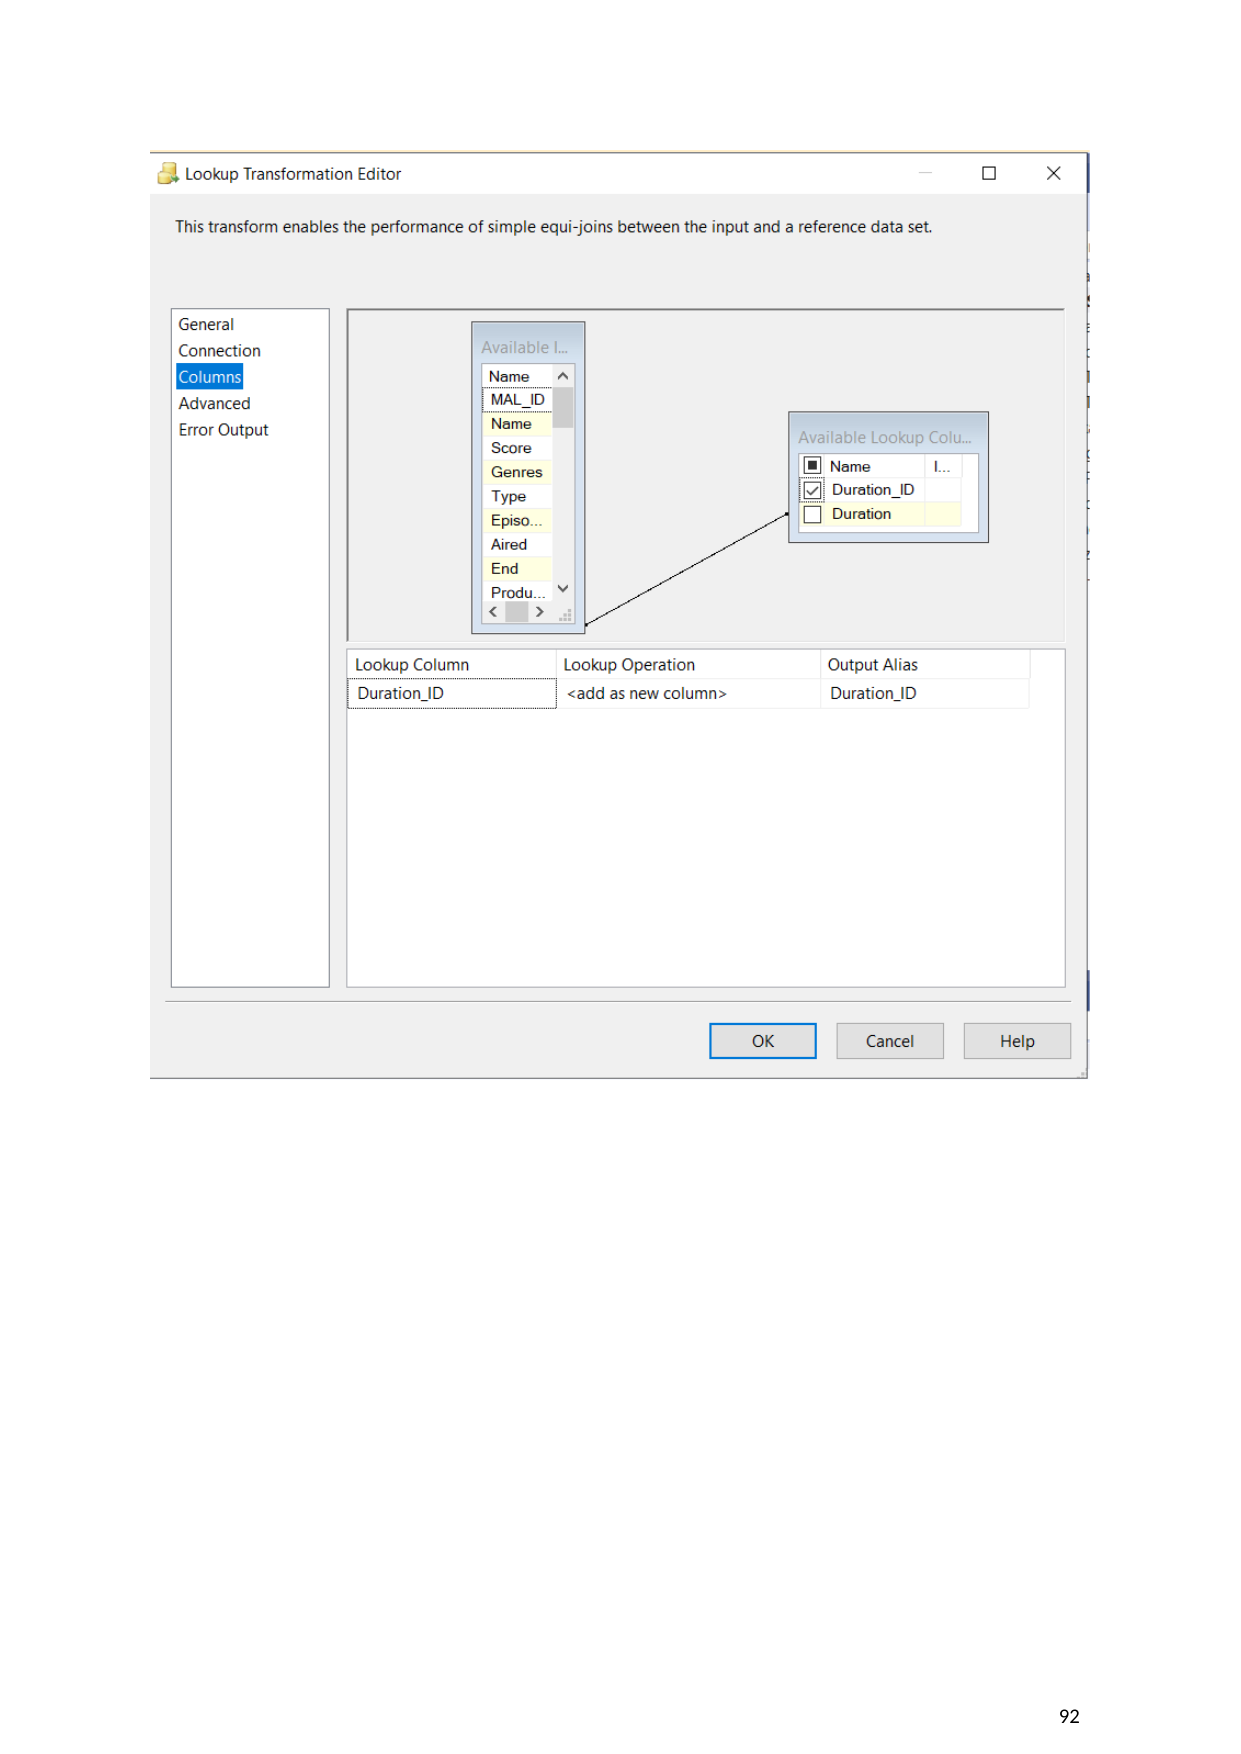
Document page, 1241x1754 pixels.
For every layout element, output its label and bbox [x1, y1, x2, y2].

picture [150, 150, 1090, 1080]
